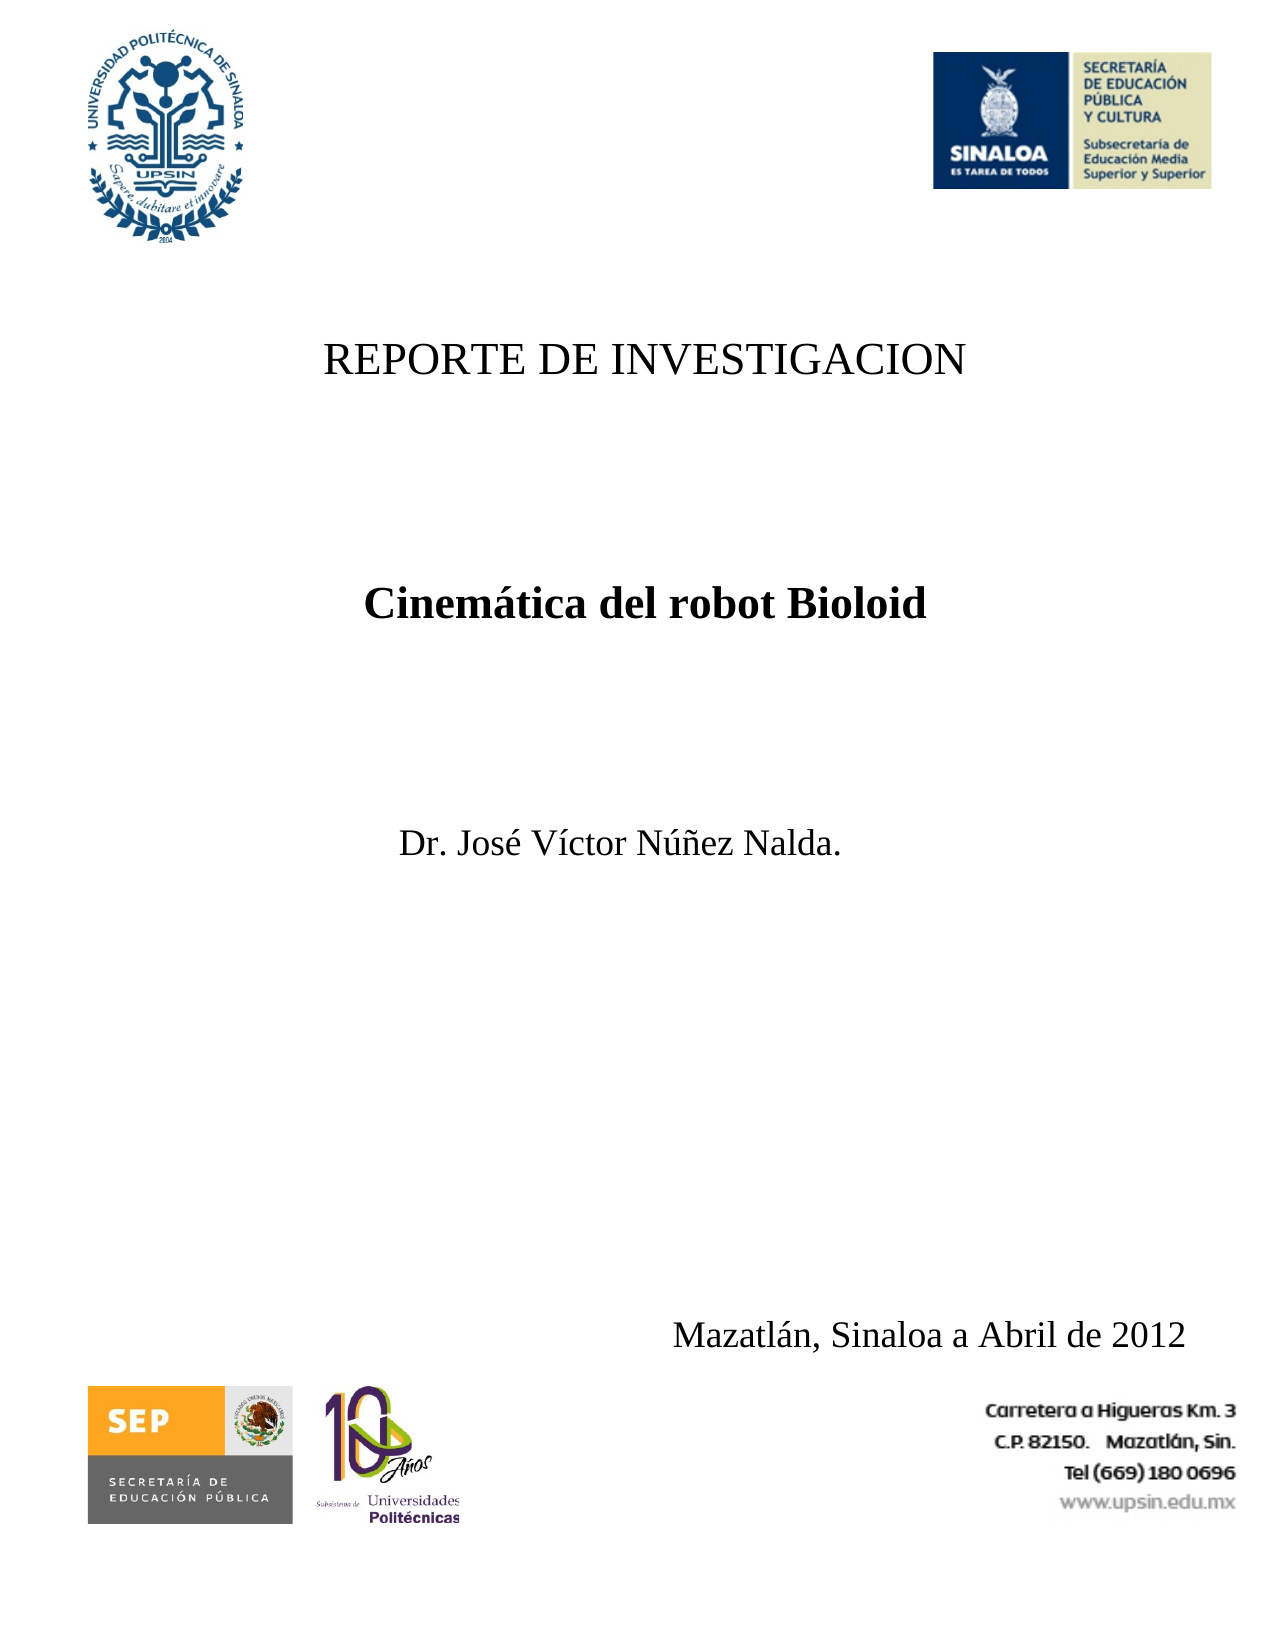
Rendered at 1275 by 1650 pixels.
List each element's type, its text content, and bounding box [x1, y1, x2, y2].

picture [87, 1386, 293, 1524]
picture [979, 1390, 1249, 1522]
text REPORTE DE INVESTIGACION [103, 332, 1187, 384]
text Cinemática del robot Bioloid [103, 576, 1187, 629]
text Dr. José Víctor Núñez Nalda. [325, 820, 1187, 863]
picture [87, 29, 243, 243]
picture [316, 1386, 460, 1523]
text Mazatlán, Sinaloa a Abril de 2012 [103, 1313, 1187, 1356]
picture [933, 52, 1213, 189]
